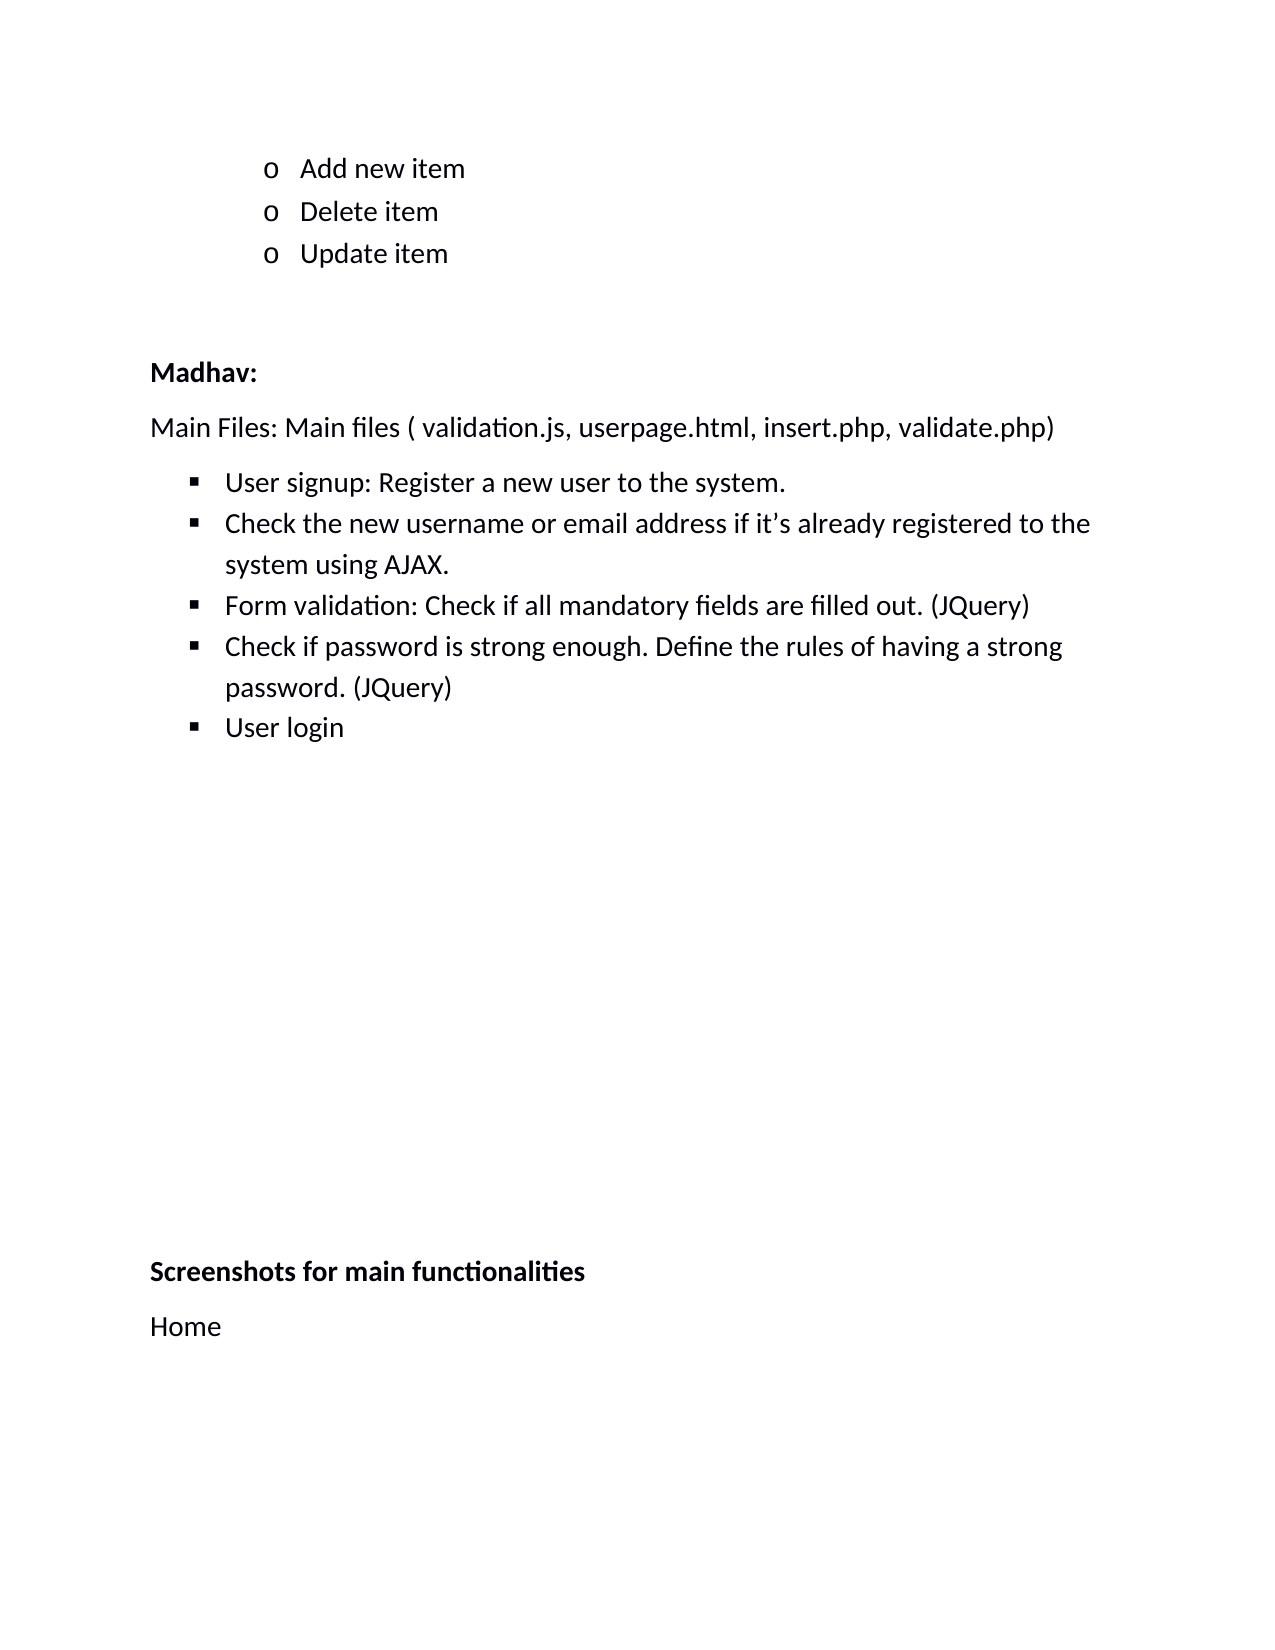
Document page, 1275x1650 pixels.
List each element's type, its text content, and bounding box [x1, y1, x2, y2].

list Add new item [262, 150, 1125, 187]
list User signup: Register a new user to the system. [187, 464, 1125, 499]
list Delete item [262, 193, 1125, 230]
list Update item [262, 235, 1125, 272]
list Check if password is strong enough. Define the rules of having a strong password. (JQuery) [187, 628, 1125, 704]
list Check the new username or email address if it’s already registered to the system using AJAX. [187, 505, 1125, 581]
text Home [150, 1308, 1125, 1344]
text Madhav: [150, 354, 1125, 389]
text Main Files: Main files ( validation.js, userpage.html, insert.php, validate.php) [150, 409, 1125, 444]
list Form validation: Check if all mandatory fields are filled out. (JQuery) [187, 587, 1125, 622]
text Screenshots for main functionalities [150, 1253, 1125, 1289]
list User login [187, 709, 1125, 745]
